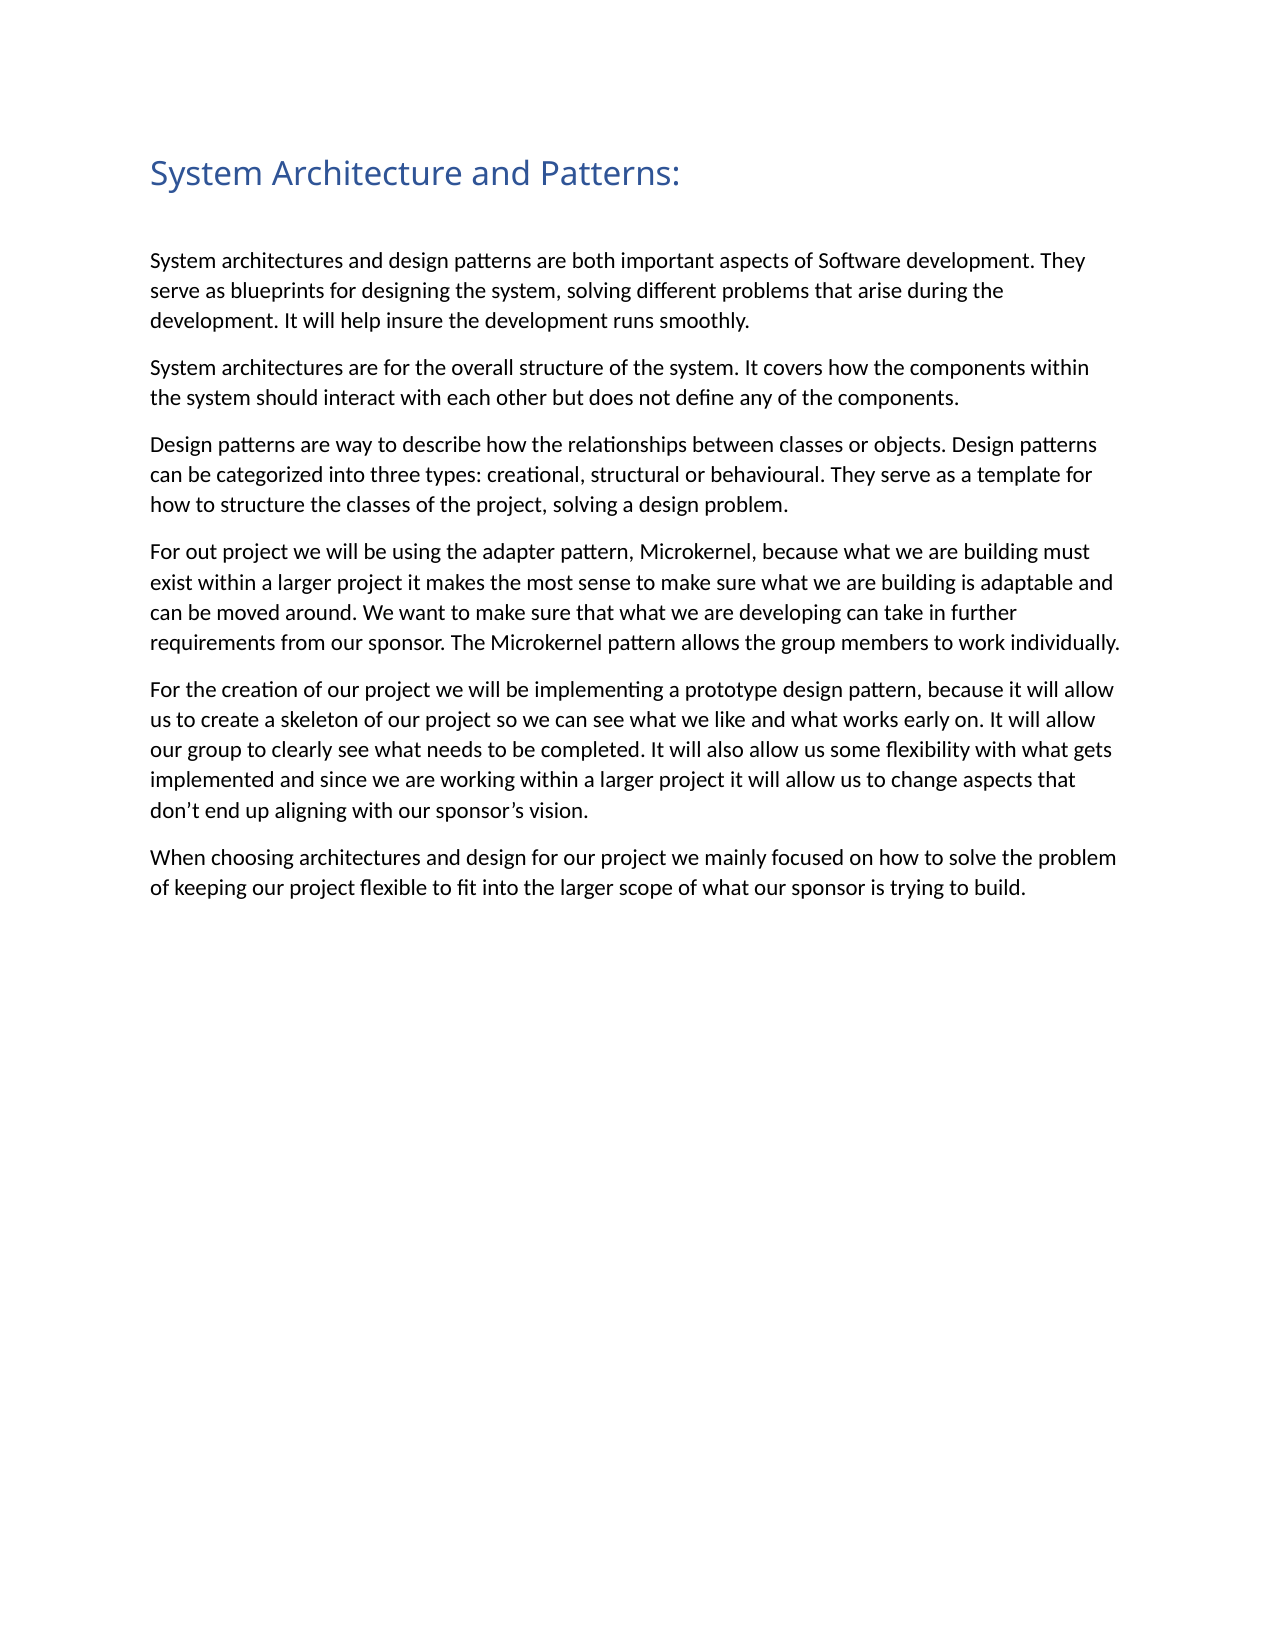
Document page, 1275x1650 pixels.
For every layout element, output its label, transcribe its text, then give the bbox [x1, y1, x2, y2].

text Design patterns are way to describe how the relationships between classes or objects. Design patterns can be categorized into three types: creational, structural or behavioural. They serve as a template for how to structure the classes of the project, solving a design problem. [150, 430, 1125, 519]
text When choosing architectures and design for our project we mainly focused on how to solve the problem of keeping our project flexible to fit into the larger scope of what our sponsor is trying to build. [150, 843, 1125, 901]
text For out project we will be using the adapter pattern, Microkernel, because what we are building must exist within a larger project it makes the most sense to make sure what we are building is adaptable and can be moved around. We want to make sure that what we are developing can take in further requirements from our sponsor. The Microkernel pattern allows the group members to work individually. [150, 537, 1125, 656]
text System architectures are for the overall structure of the system. It covers how the components within the system should interact with each other but does not define any of the components. [150, 353, 1125, 411]
subtitle System Architecture and Patterns: [150, 150, 1125, 195]
text System architectures and design patterns are both important aspects of Software development. They serve as blueprints for designing the system, solving different problems that arise during the development. It will help insure the development runs smoothly. [150, 246, 1125, 334]
text For the creation of our project we will be implementing a prototype design pattern, because it will allow us to create a skeleton of our project so we can see what we like and what works early on. It will allow our group to clearly see what needs to be completed. It will also allow us some flexibility with what gets implemented and since we are working within a larger project it will allow us to change aspects that don’t end up aligning with our sponsor’s vision. [150, 675, 1125, 824]
